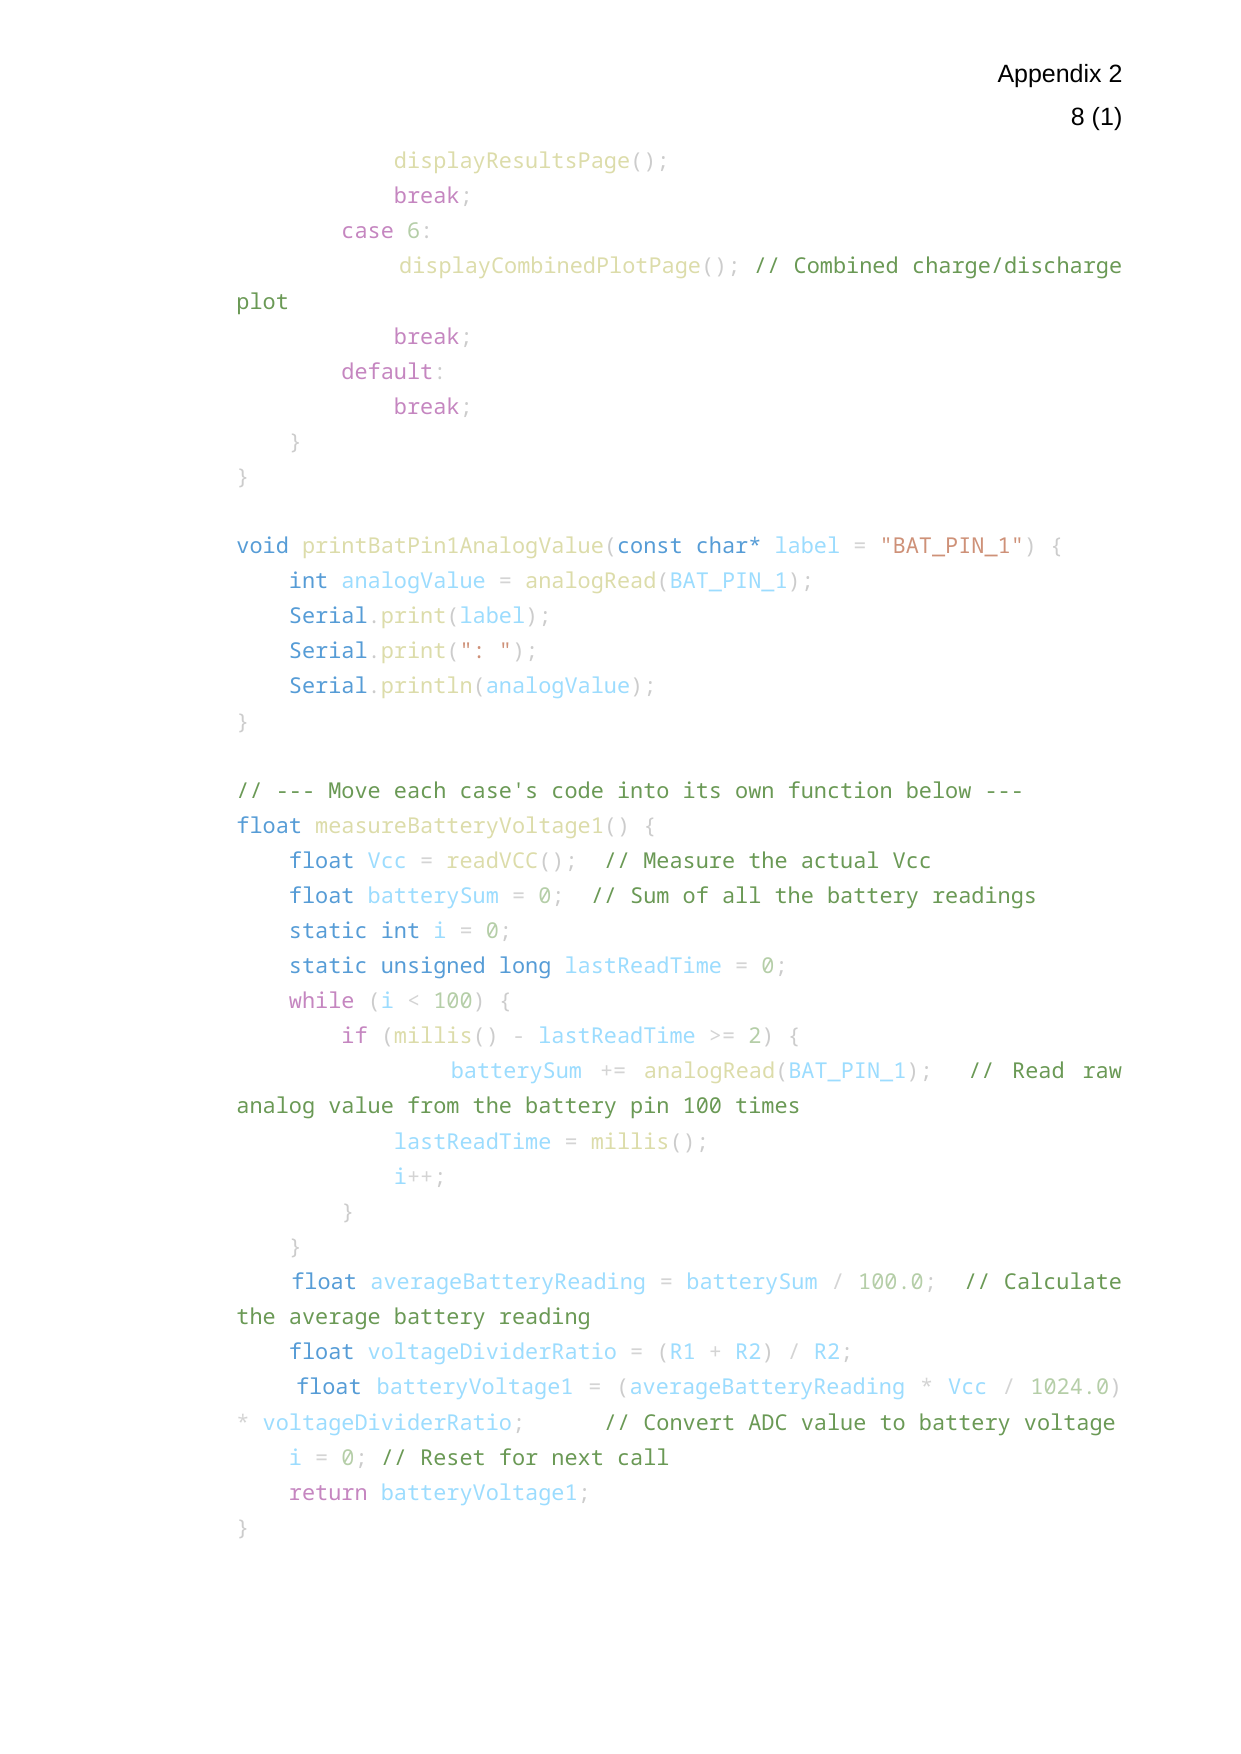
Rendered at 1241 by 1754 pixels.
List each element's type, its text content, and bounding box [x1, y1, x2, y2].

text } [236, 1512, 1122, 1542]
text break; [236, 321, 1122, 351]
text float averageBatteryReading = batterySum / 100.0; // Calculate the average battery reading [236, 1266, 1122, 1331]
text float voltageDividerRatio = (R1 + R2) / R2; [236, 1336, 1122, 1366]
text // --- Move each case's code into its own function below --- [236, 774, 1122, 804]
text Serial.println(analogValue); [236, 671, 1122, 700]
text static int i = 0; [236, 915, 1122, 945]
text } [236, 706, 1122, 735]
text } [236, 461, 1122, 491]
text } [236, 426, 1122, 456]
text if (millis() - lastReadTime >= 2) { [236, 1020, 1122, 1050]
text lastReadTime = millis(); [236, 1126, 1122, 1155]
text default: [236, 356, 1122, 386]
text case 6: [236, 215, 1122, 245]
text } [236, 1231, 1122, 1261]
text Serial.print(": "); [236, 635, 1122, 665]
text displayResultsPage(); [236, 145, 1122, 175]
text i = 0; // Reset for next call [236, 1442, 1122, 1471]
text batterySum += analogRead(BAT_PIN_1); // Read raw analog value from the battery pin 100 times [236, 1055, 1122, 1120]
text i++; [236, 1161, 1122, 1191]
text float batteryVoltage1 = (averageBatteryReading * Vcc / 1024.0) * voltageDividerRatio; // Convert ADC value to battery voltage [236, 1371, 1122, 1436]
text static unsigned long lastReadTime = 0; [236, 950, 1122, 980]
text float measureBatteryVoltage1() { [236, 810, 1122, 839]
text displayCombinedPlotPage(); // Combined charge/discharge plot [236, 251, 1122, 315]
text break; [236, 391, 1122, 421]
text while (i < 100) { [236, 985, 1122, 1015]
text return batteryVoltage1; [236, 1477, 1122, 1506]
text float batterySum = 0; // Sum of all the battery readings [236, 880, 1122, 910]
text int analogValue = analogRead(BAT_PIN_1); [236, 565, 1122, 595]
text float Vcc = readVCC(); // Measure the actual Vcc [236, 845, 1122, 874]
text void printBatPin1AnalogValue(const char* label = "BAT_PIN_1") { [236, 530, 1122, 560]
text Serial.print(label); [236, 600, 1122, 630]
text break; [236, 180, 1122, 210]
text } [236, 1196, 1122, 1226]
